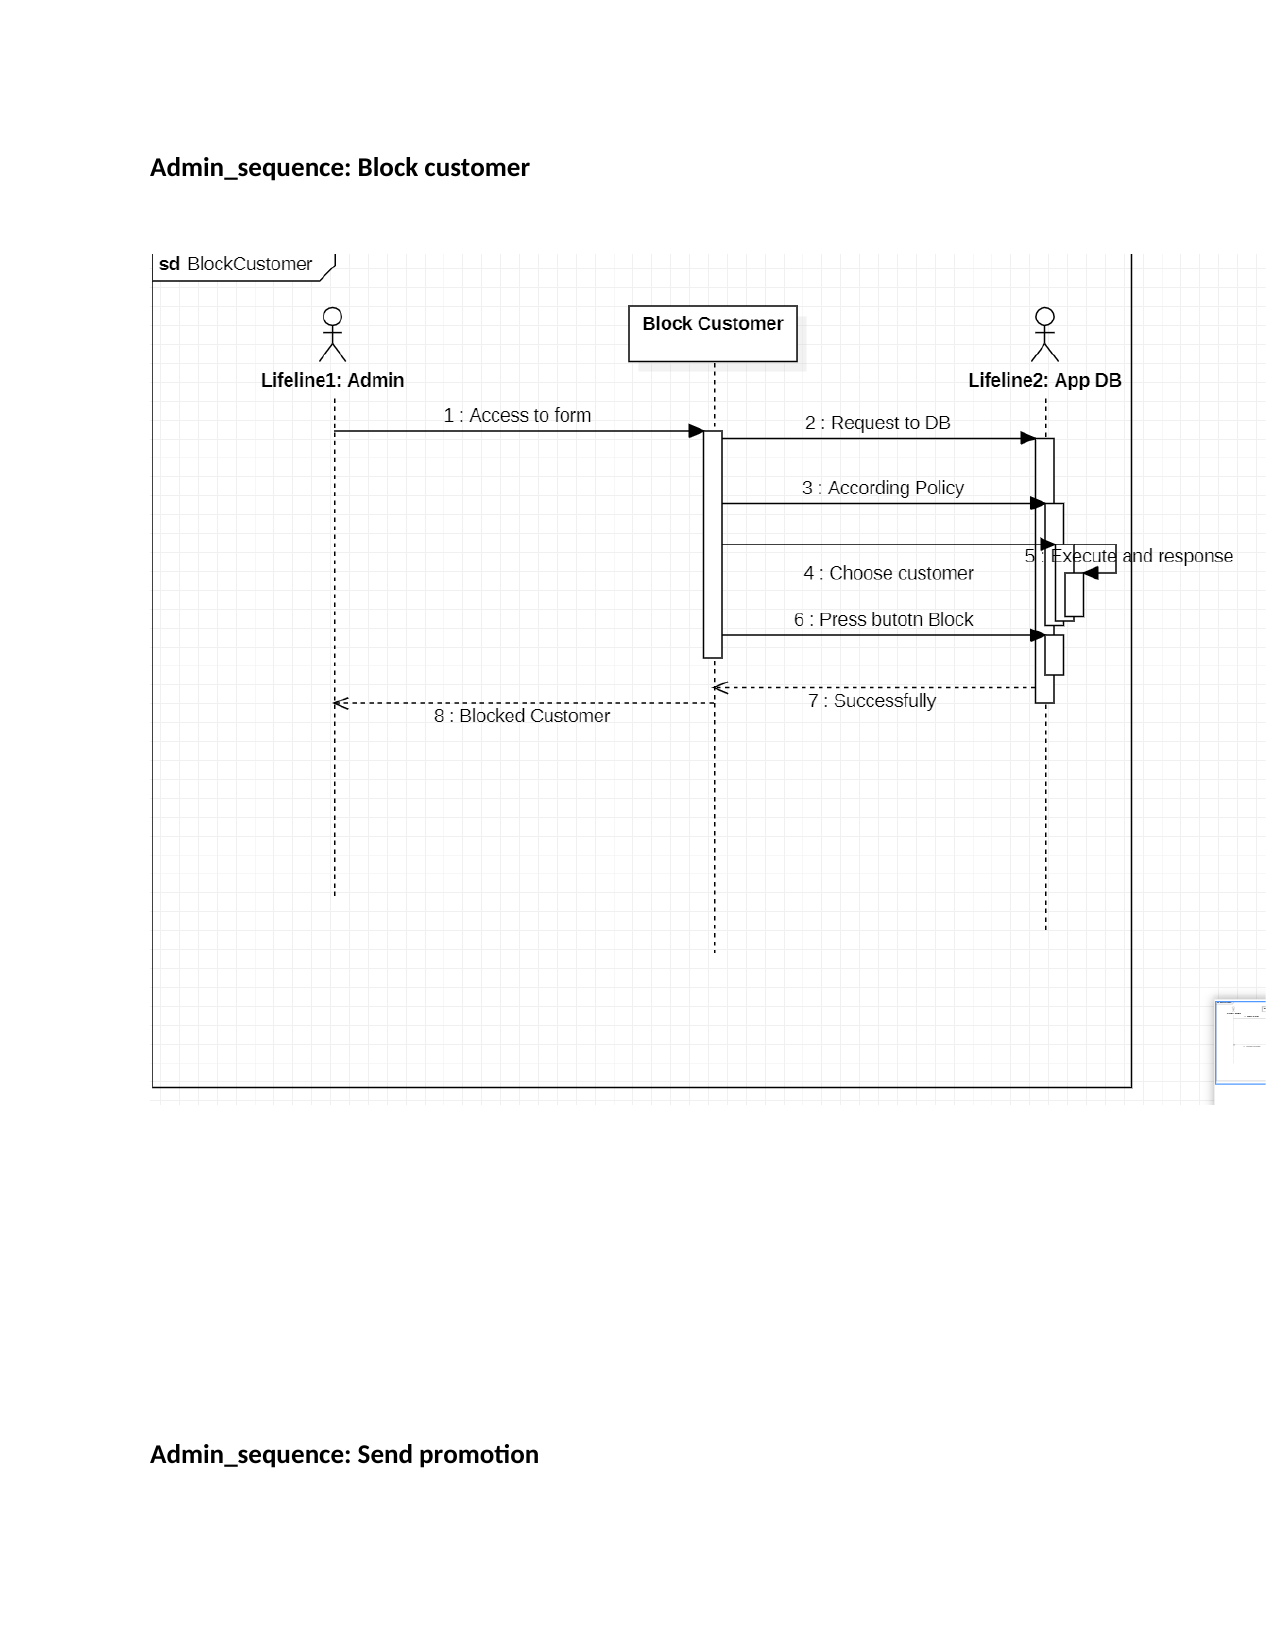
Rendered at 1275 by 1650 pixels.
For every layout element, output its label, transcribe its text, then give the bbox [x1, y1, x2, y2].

text Admin_sequence: Send promotion [150, 1437, 1125, 1470]
text Admin_sequence: Block customer [150, 150, 1125, 183]
picture [150, 254, 1266, 1105]
